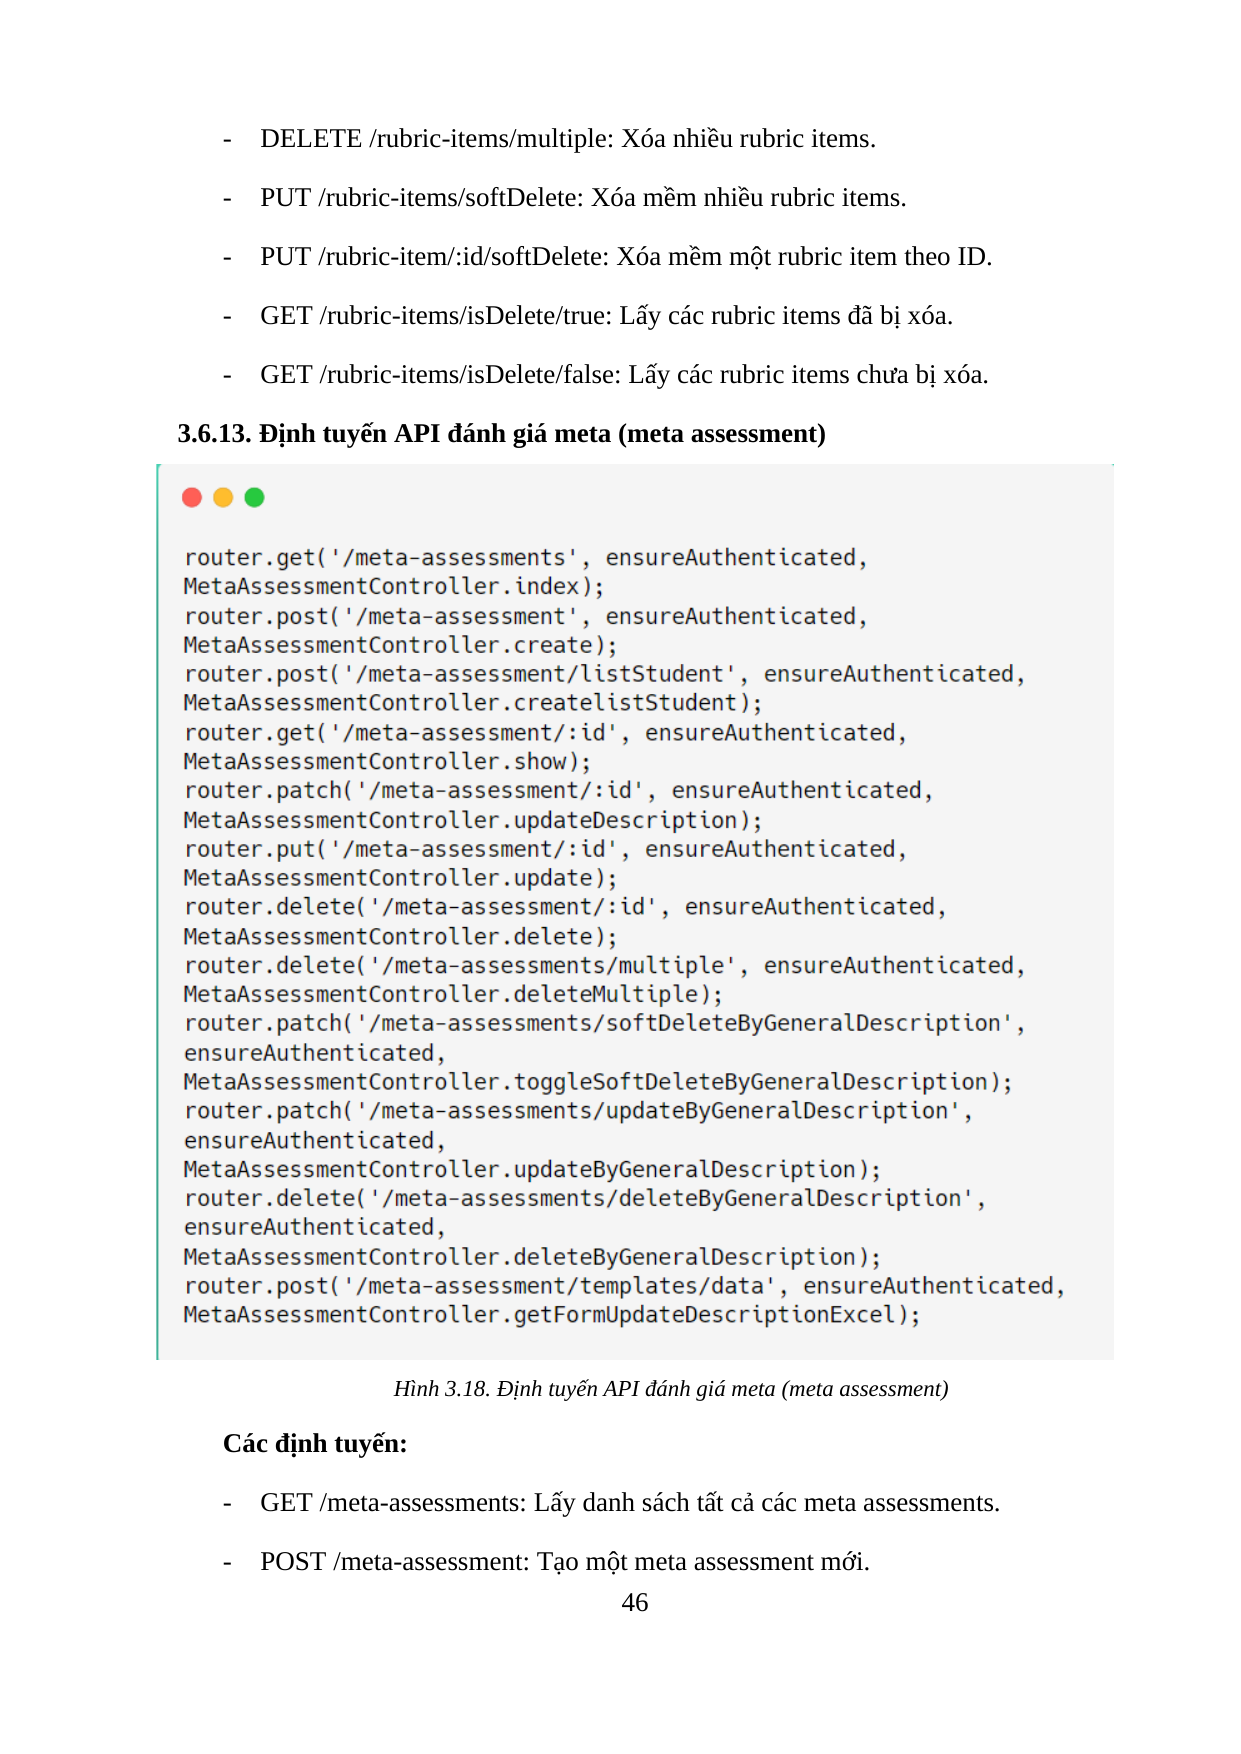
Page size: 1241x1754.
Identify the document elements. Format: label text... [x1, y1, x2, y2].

list PUT /rubric-items/softDelete: Xóa mềm nhiều rubric items. [223, 181, 1122, 212]
list POST /meta-assessment: Tạo một meta assessment mới. [223, 1545, 1122, 1576]
text Các định tuyến: [148, 1427, 1122, 1458]
list GET /rubric-items/isDelete/false: Lấy các rubric items chưa bị xóa. [223, 358, 1122, 389]
list GET /rubric-items/isDelete/true: Lấy các rubric items đã bị xóa. [223, 299, 1122, 330]
list GET /meta-assessments: Lấy danh sách tất cả các meta assessments. [223, 1486, 1122, 1517]
list DELETE /rubric-items/multiple: Xóa nhiều rubric items. [223, 122, 1122, 153]
list PUT /rubric-item/:id/softDelete: Xóa mềm một rubric item theo ID. [223, 240, 1122, 271]
subtitle Định tuyến API đánh giá meta (meta assessment) [177, 417, 1122, 449]
picture [156, 464, 1114, 1360]
